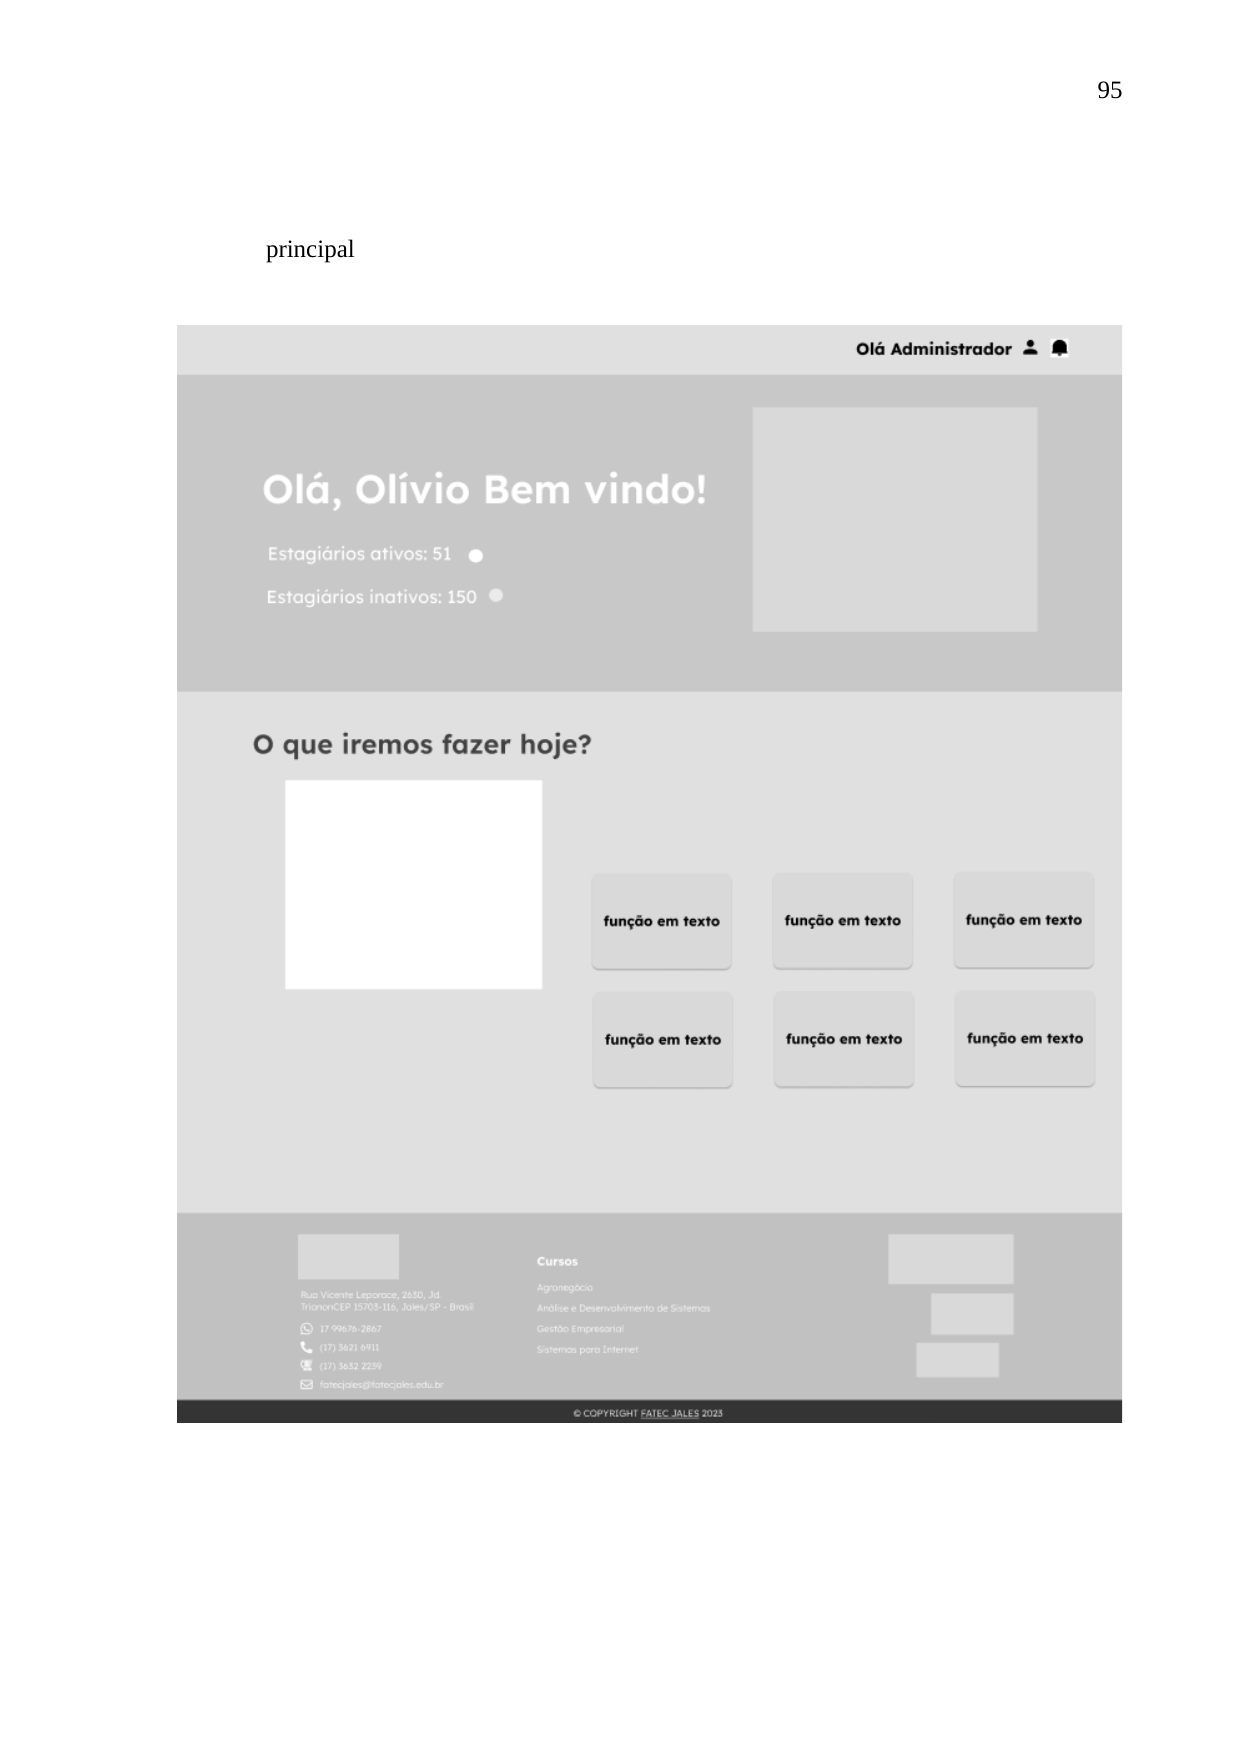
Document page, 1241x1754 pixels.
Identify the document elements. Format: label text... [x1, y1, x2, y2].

picture [177, 325, 1123, 1423]
text principal [177, 234, 1122, 263]
